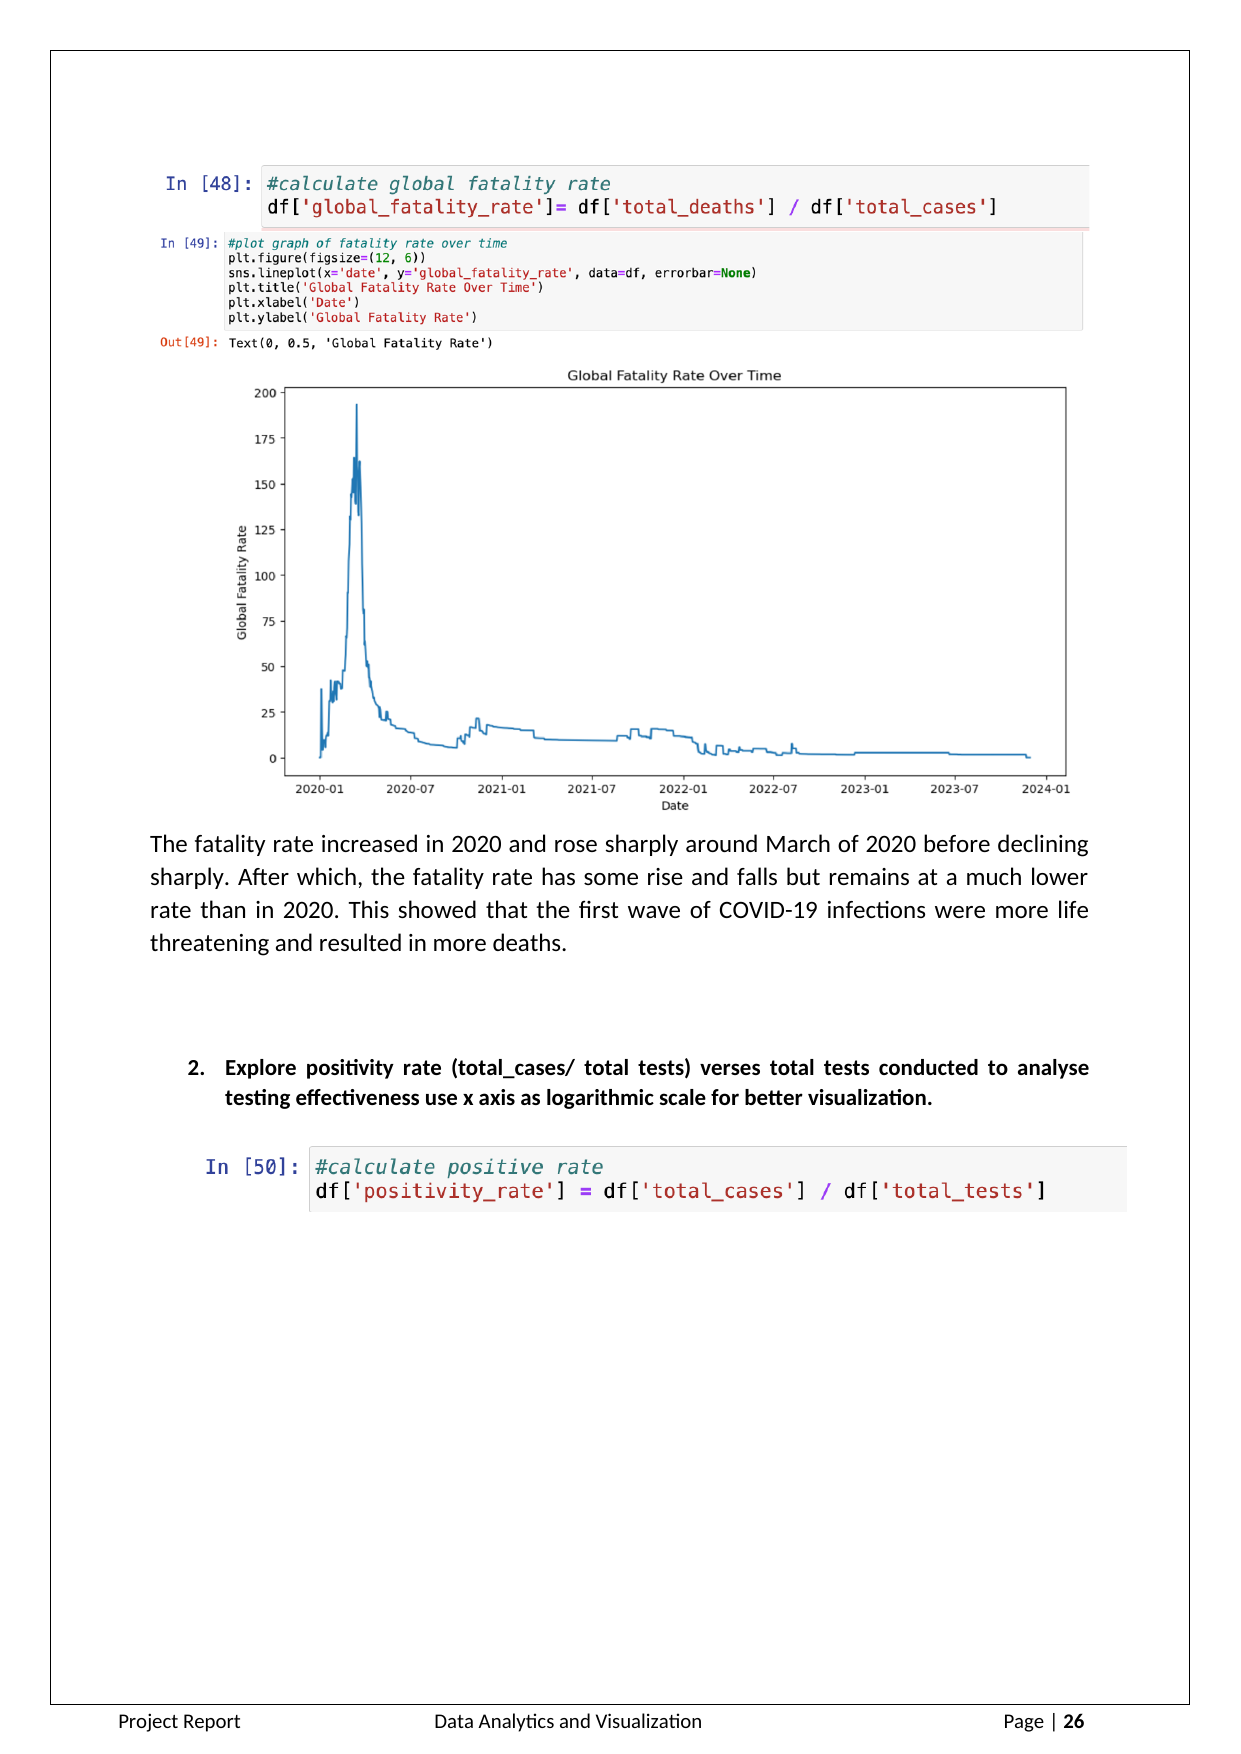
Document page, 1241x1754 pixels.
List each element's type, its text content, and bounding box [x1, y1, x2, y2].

picture [187, 1143, 1127, 1212]
picture [150, 232, 1090, 826]
list Explore positivity rate (total_cases/ total tests) verses total tests conducted to analyse testing effectiveness use x axis as logarithmic scale for better visualization. [187, 1053, 1090, 1111]
text The fatality rate increased in 2020 and rose sharply around March of 2020 before declining sharply. After which, the fatality rate has some rise and falls but remains at a much lower rate than in 2020. This showed that the first wave of COVID-19 infections were more life threatening and resulted in more deaths. [150, 828, 1090, 957]
picture [150, 150, 1090, 231]
